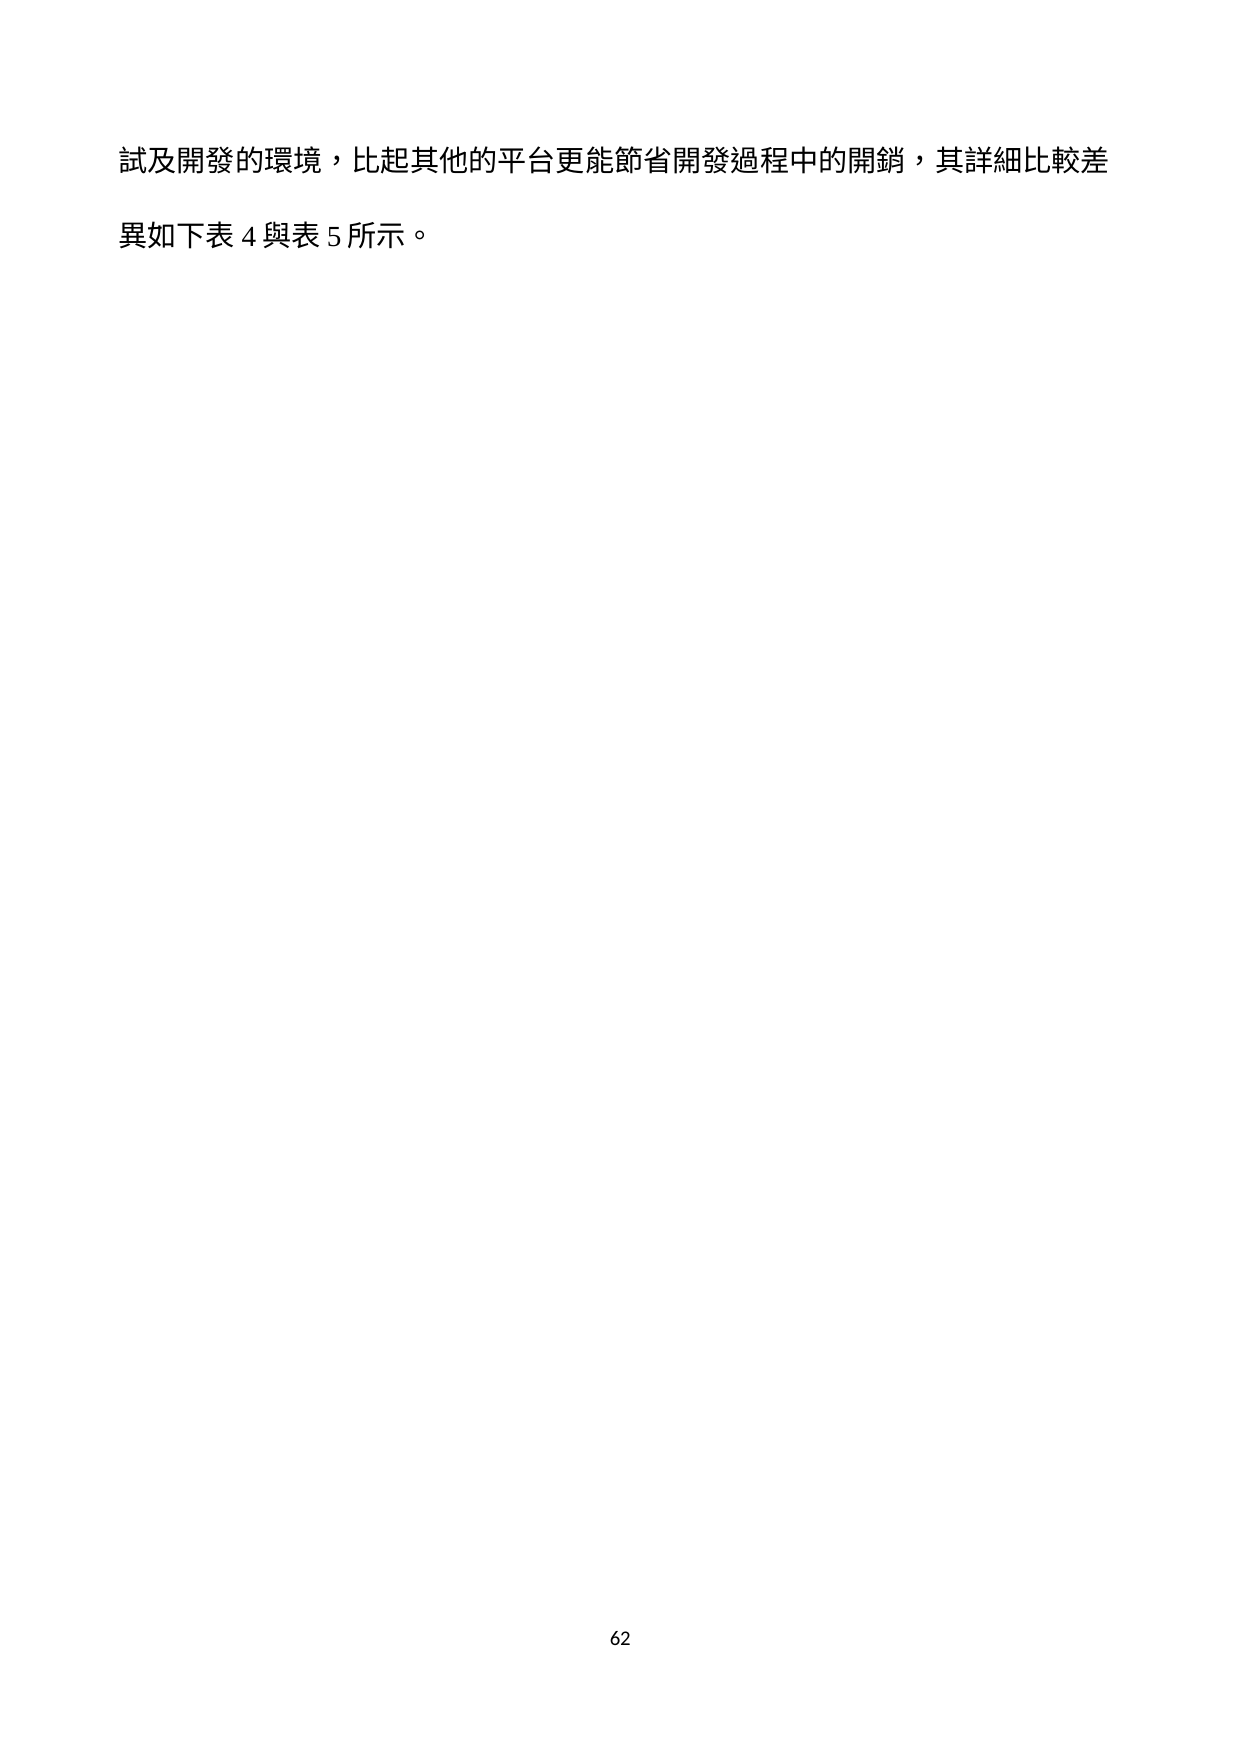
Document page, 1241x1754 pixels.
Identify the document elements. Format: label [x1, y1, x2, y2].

text [118, 122, 1122, 272]
